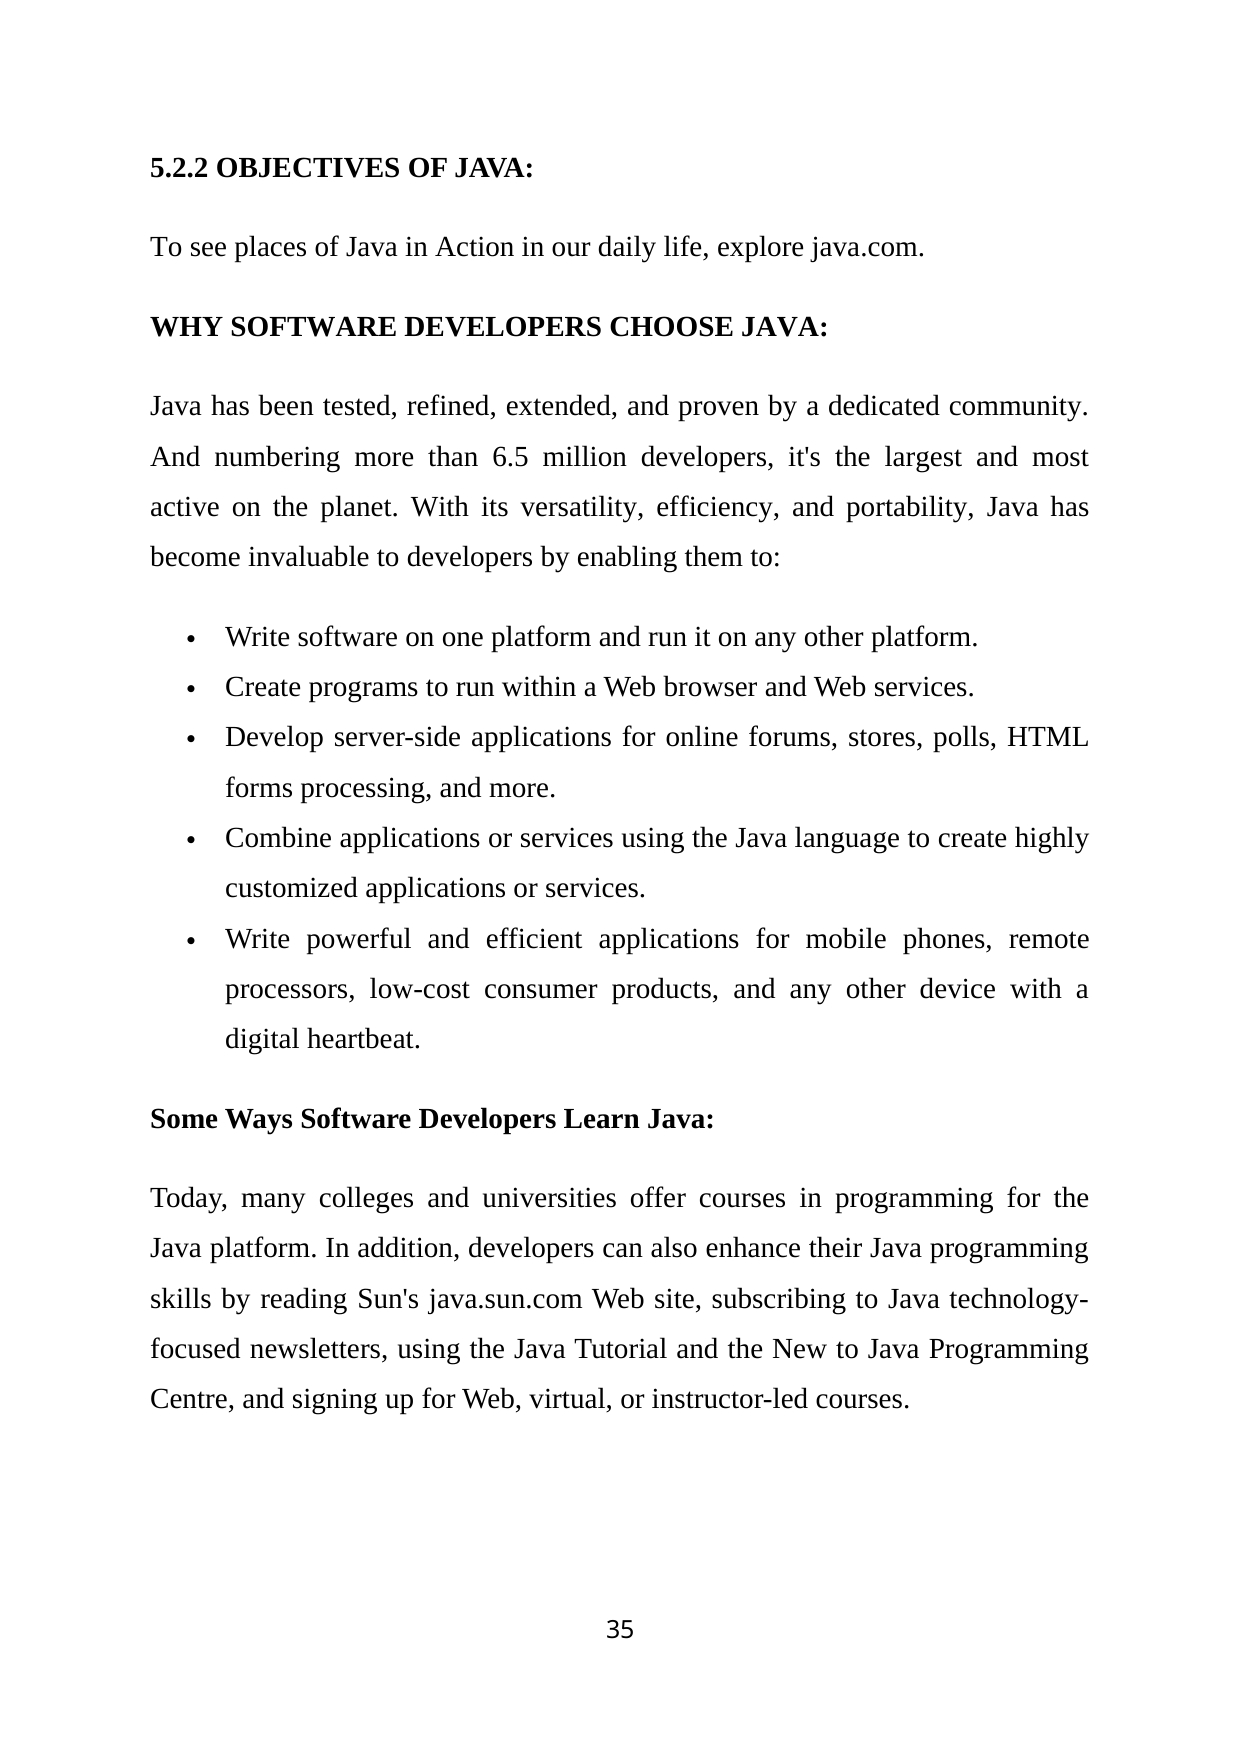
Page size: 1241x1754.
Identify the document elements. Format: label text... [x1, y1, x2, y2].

text Today, many colleges and universities offer courses in programming for the Java platform. In addition, developers can also enhance their Java programming skills by reading Sun's java.sun.com Web site, subscribing to Java technology-focused newsletters, using the Java Tutorial and the New to Java Programming Centre, and signing up for Web, virtual, or instructor-led courses. [150, 1180, 1090, 1415]
text Java has been tested, refined, extended, and proven by a dedicated community. And numbering more than 6.5 million developers, it's the largest and most active on the planet. With its versatility, efficiency, and portability, Java has become invaluable to developers by enabling them to: [150, 388, 1090, 573]
list Write software on one platform and run it on any other platform. [187, 619, 1090, 652]
text To see places of Java in Action in our daily life, explore java.com. [150, 229, 1090, 263]
list Create programs to run within a Web browser and Web services. [187, 669, 1090, 703]
list Combine applications or services using the Java language to create highly customized applications or services. [187, 820, 1090, 904]
list Write powerful and efficient applications for mobile phones, remote processors, low-cost consumer products, and any other device with a digital heartbeat. [187, 921, 1090, 1055]
text Some Ways Software Developers Learn Java: [150, 1101, 1090, 1134]
text 5.2.2 OBJECTIVES OF JAVA: [150, 150, 1090, 183]
text WHY SOFTWARE DEVELOPERS CHOOSE JAVA: [150, 309, 1090, 342]
list Develop server-side applications for online forums, stores, polls, HTML forms processing, and more. [187, 719, 1090, 803]
